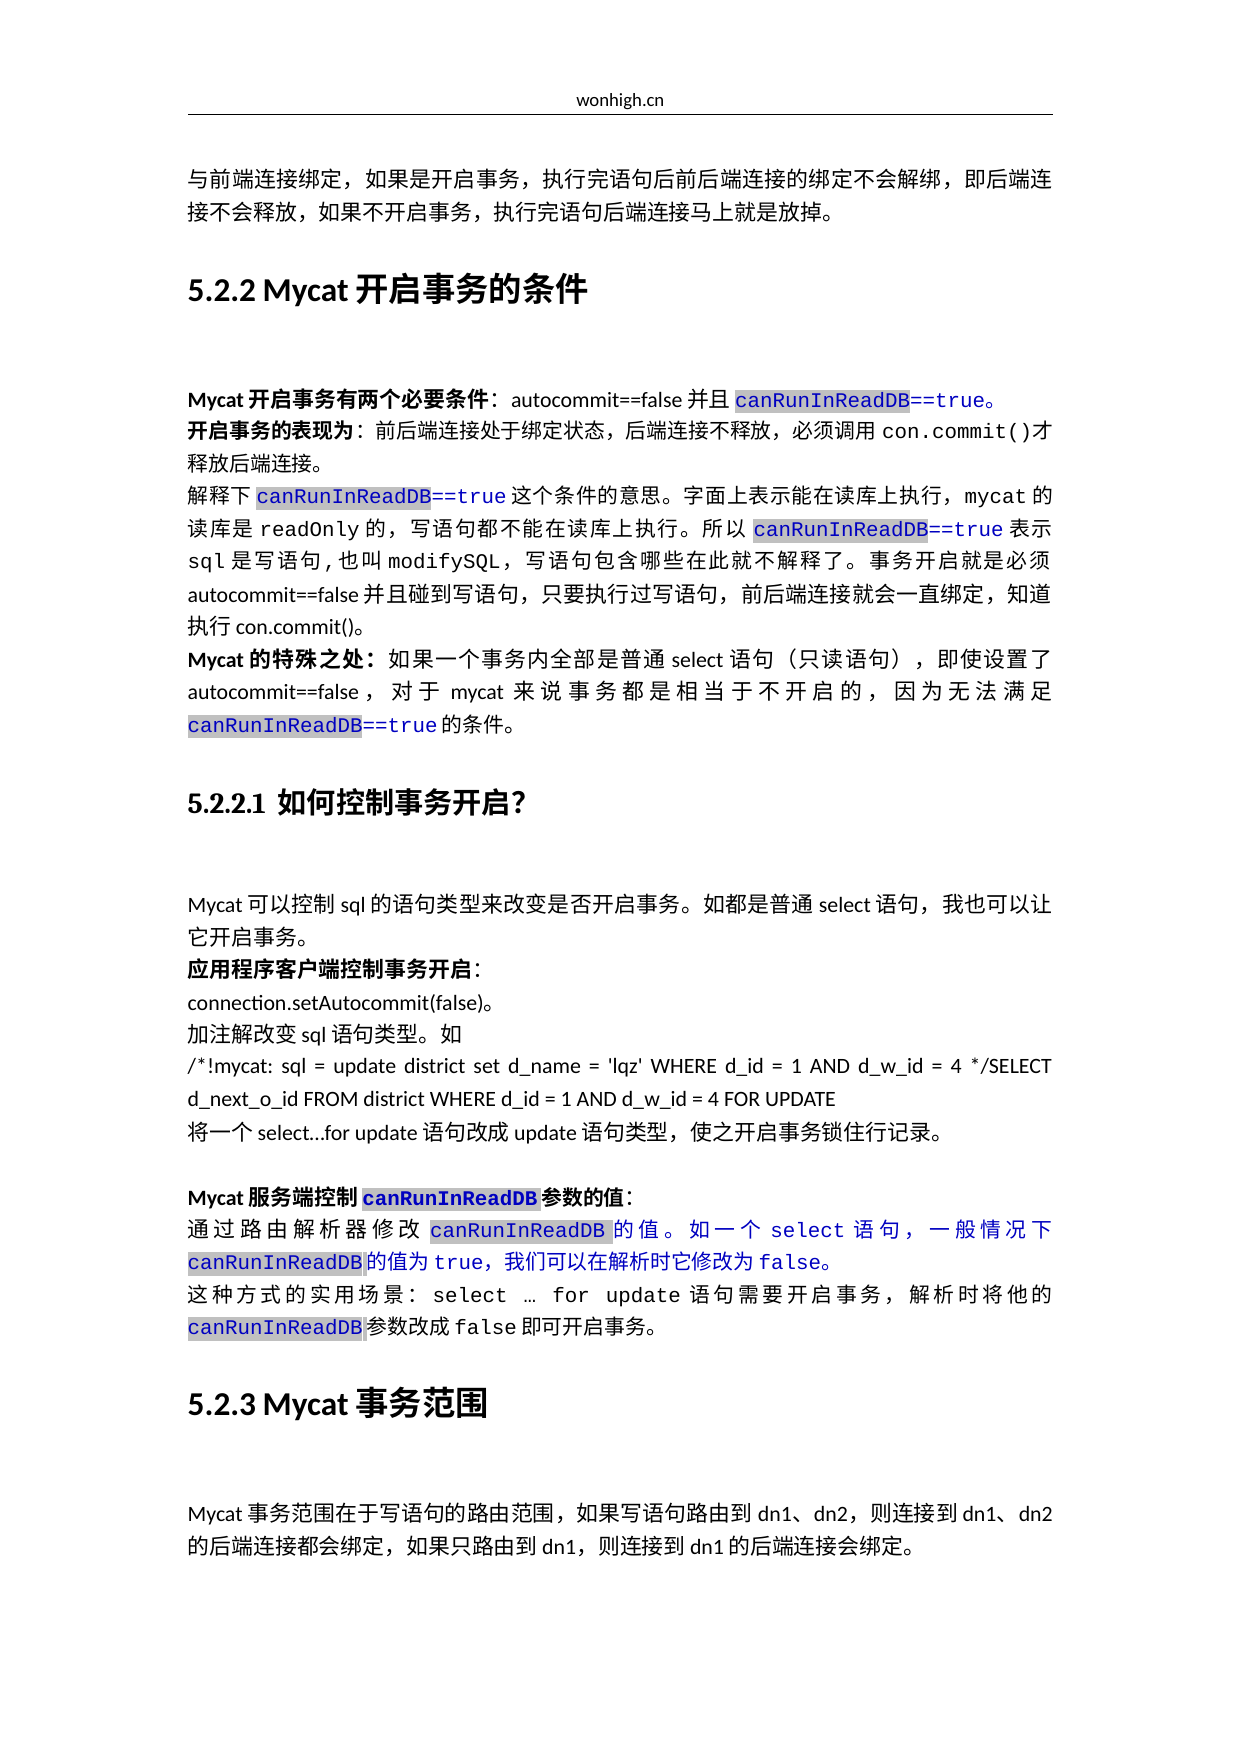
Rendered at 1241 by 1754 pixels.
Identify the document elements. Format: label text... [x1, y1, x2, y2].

text connection.setAutocommit(false)。 [187, 984, 1053, 1017]
text 开启事务的表现为：前后端连接处于绑定状态，后端连接不释放，必须调用con.commit()才释放后端连接。 [187, 414, 1053, 479]
subtitle Mycat开启事务的条件 [187, 254, 1053, 319]
subtitle Mycat事务范围 [187, 1369, 1053, 1434]
subtitle 如何控制事务开启？ [187, 768, 1053, 833]
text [187, 162, 1053, 227]
text Mycat的特殊之处：如果一个事务内全部是普通select语句（只读语句），即使设置了autocommit==false，对于mycat来说事务都是相当于不开启的，因为无法满足canRunInReadDB==true的条件。 [187, 641, 1053, 739]
text 解释下canRunInReadDB==true这个条件的意思。字面上表示能在读库上执行，mycat的读库是readOnly的，写语句都不能在读库上执行。所以canRunInReadDB==true表示sql是写语句,也叫modifySQL，写语句包含哪些在此就不解释了。事务开启就是必须autocommit==false并且碰到写语句，只要执行过写语句，前后端连接就会一直绑定，知道执行con.commit()。 [187, 479, 1053, 641]
text 将一个select…for update语句改成update语句类型，使之开启事务锁住行记录。 [187, 1114, 1053, 1147]
text Mycat可以控制sql的语句类型来改变是否开启事务。如都是普通select语句，我也可以让它开启事务。 [187, 887, 1053, 952]
text Mycat事务范围在于写语句的路由范围，如果写语句路由到dn1、dn2，则连接到dn1、dn2的后端连接都会绑定，如果只路由到dn1，则连接到dn1的后端连接会绑定。 [187, 1496, 1053, 1561]
text /*!mycat: sql = update district set d_name = 'lqz' WHERE d_id = 1 AND d_w_id = 4 */SELECT d_next_o_id FROM district WHERE d_id = 1 AND d_w_id = 4 FOR UPDATE [187, 1049, 1053, 1114]
text Mycat开启事务有两个必要条件：autocommit==false并且canRunInReadDB==true。 [187, 381, 1053, 414]
text Mycat服务端控制canRunInReadDB参数的值： [187, 1179, 1053, 1212]
text 这种方式的实用场景：select … for update语句需要开启事务，解析时将他的canRunInReadDB参数改成false即可开启事务。 [187, 1277, 1053, 1342]
text 加注解改变sql语句类型。如 [187, 1017, 1053, 1049]
text 应用程序客户端控制事务开启： [187, 952, 1053, 984]
text 通过路由解析器修改canRunInReadDB的值。如一个select语句，一般情况下canRunInReadDB的值为true，我们可以在解析时它修改为false。 [187, 1212, 1053, 1277]
